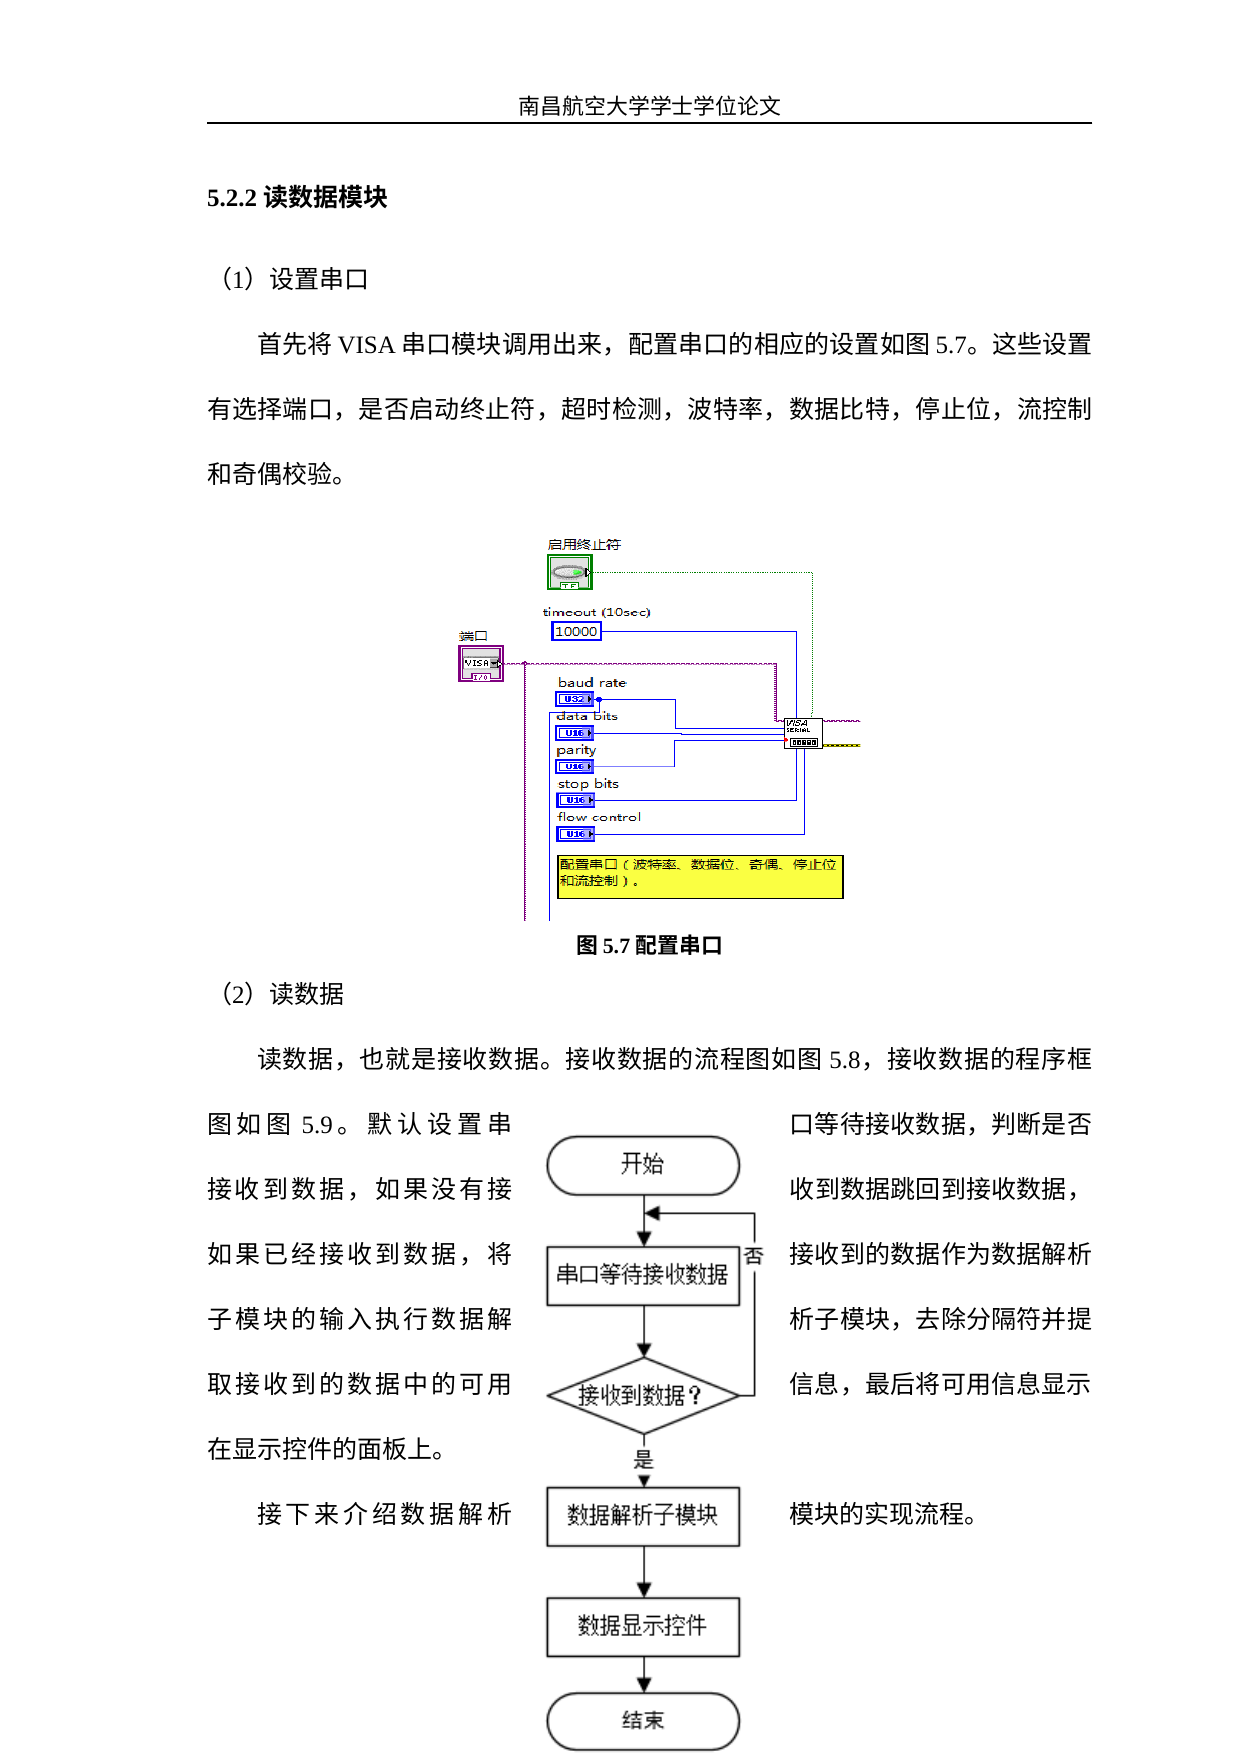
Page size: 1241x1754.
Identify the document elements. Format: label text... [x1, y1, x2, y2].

text 首先将VISA串口模块调用出来，配置串口的相应的设置如图5.7。这些设置有选择端口，是否启动终止符，超时检测，波特率，数据比特，停止位，流控制和奇偶校验。 [207, 310, 1092, 505]
subtitle 5.2.2 读数据模块 [207, 163, 1092, 228]
picture [530, 1131, 771, 1754]
picture [438, 536, 861, 921]
text 读数据，也就是接收数据。接收数据的流程图如图5.8，接收数据的程序框图如图5.9。默认设置串口等待接收数据，判断是否接收到数据，如果没有接收到数据跳回到接收数据，如果已经接收到数据，将接收到的数据作为数据解析子模块的输入执行数据解析子模块，去除分隔符并提取接收到的数据中的可用信息，最后将可用信息显示在显示控件的面板上。 [207, 1025, 1092, 1480]
text 接下来介绍数据解析模块的实现流程。 [207, 1480, 530, 1545]
text （1）设置串口 [207, 245, 1092, 310]
text 接下来介绍数据解析模块的实现流程。 [771, 1480, 1092, 1545]
text （2）读数据 [207, 960, 1092, 1025]
text 图5.7 配置串口 [207, 927, 1092, 960]
